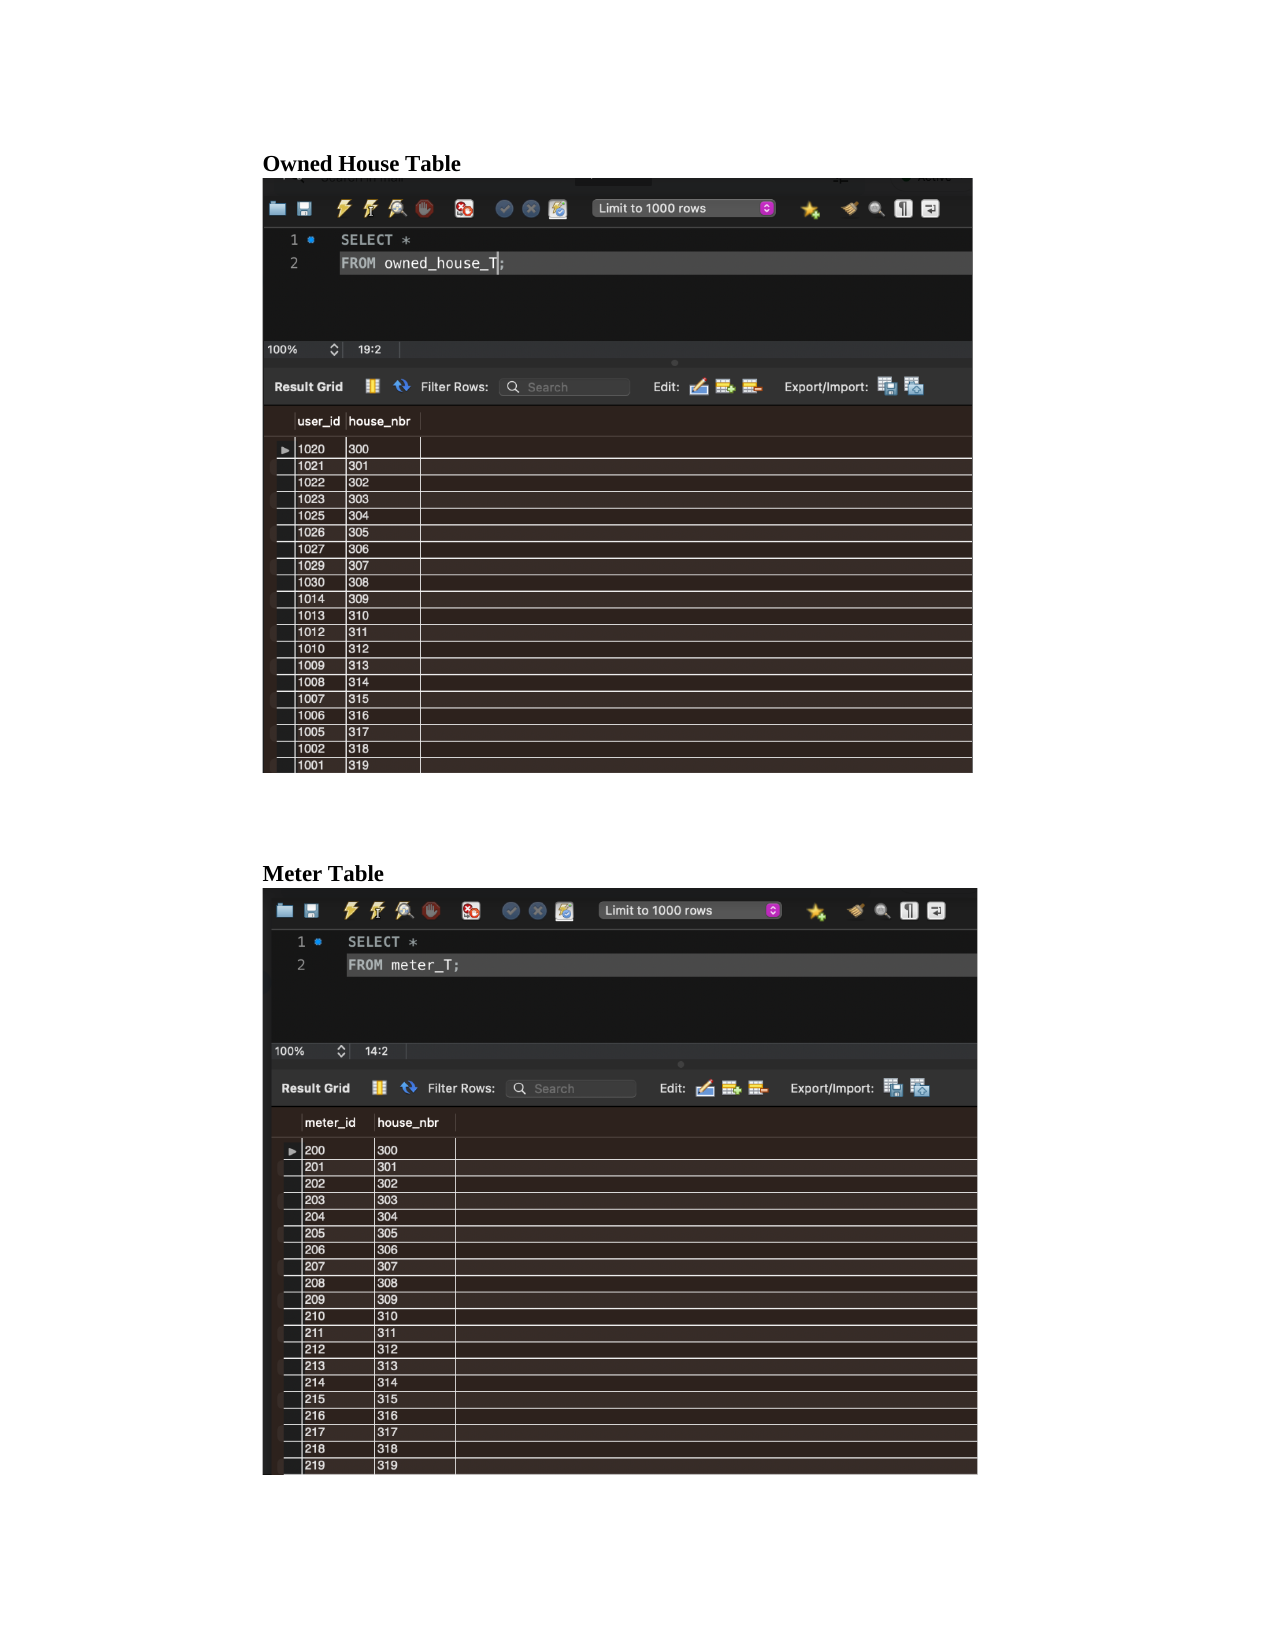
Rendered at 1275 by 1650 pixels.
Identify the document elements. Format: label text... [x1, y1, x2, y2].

picture [262, 888, 978, 1475]
text Meter Table [262, 860, 1125, 886]
picture [262, 178, 973, 773]
text Owned House Table [262, 150, 1125, 176]
